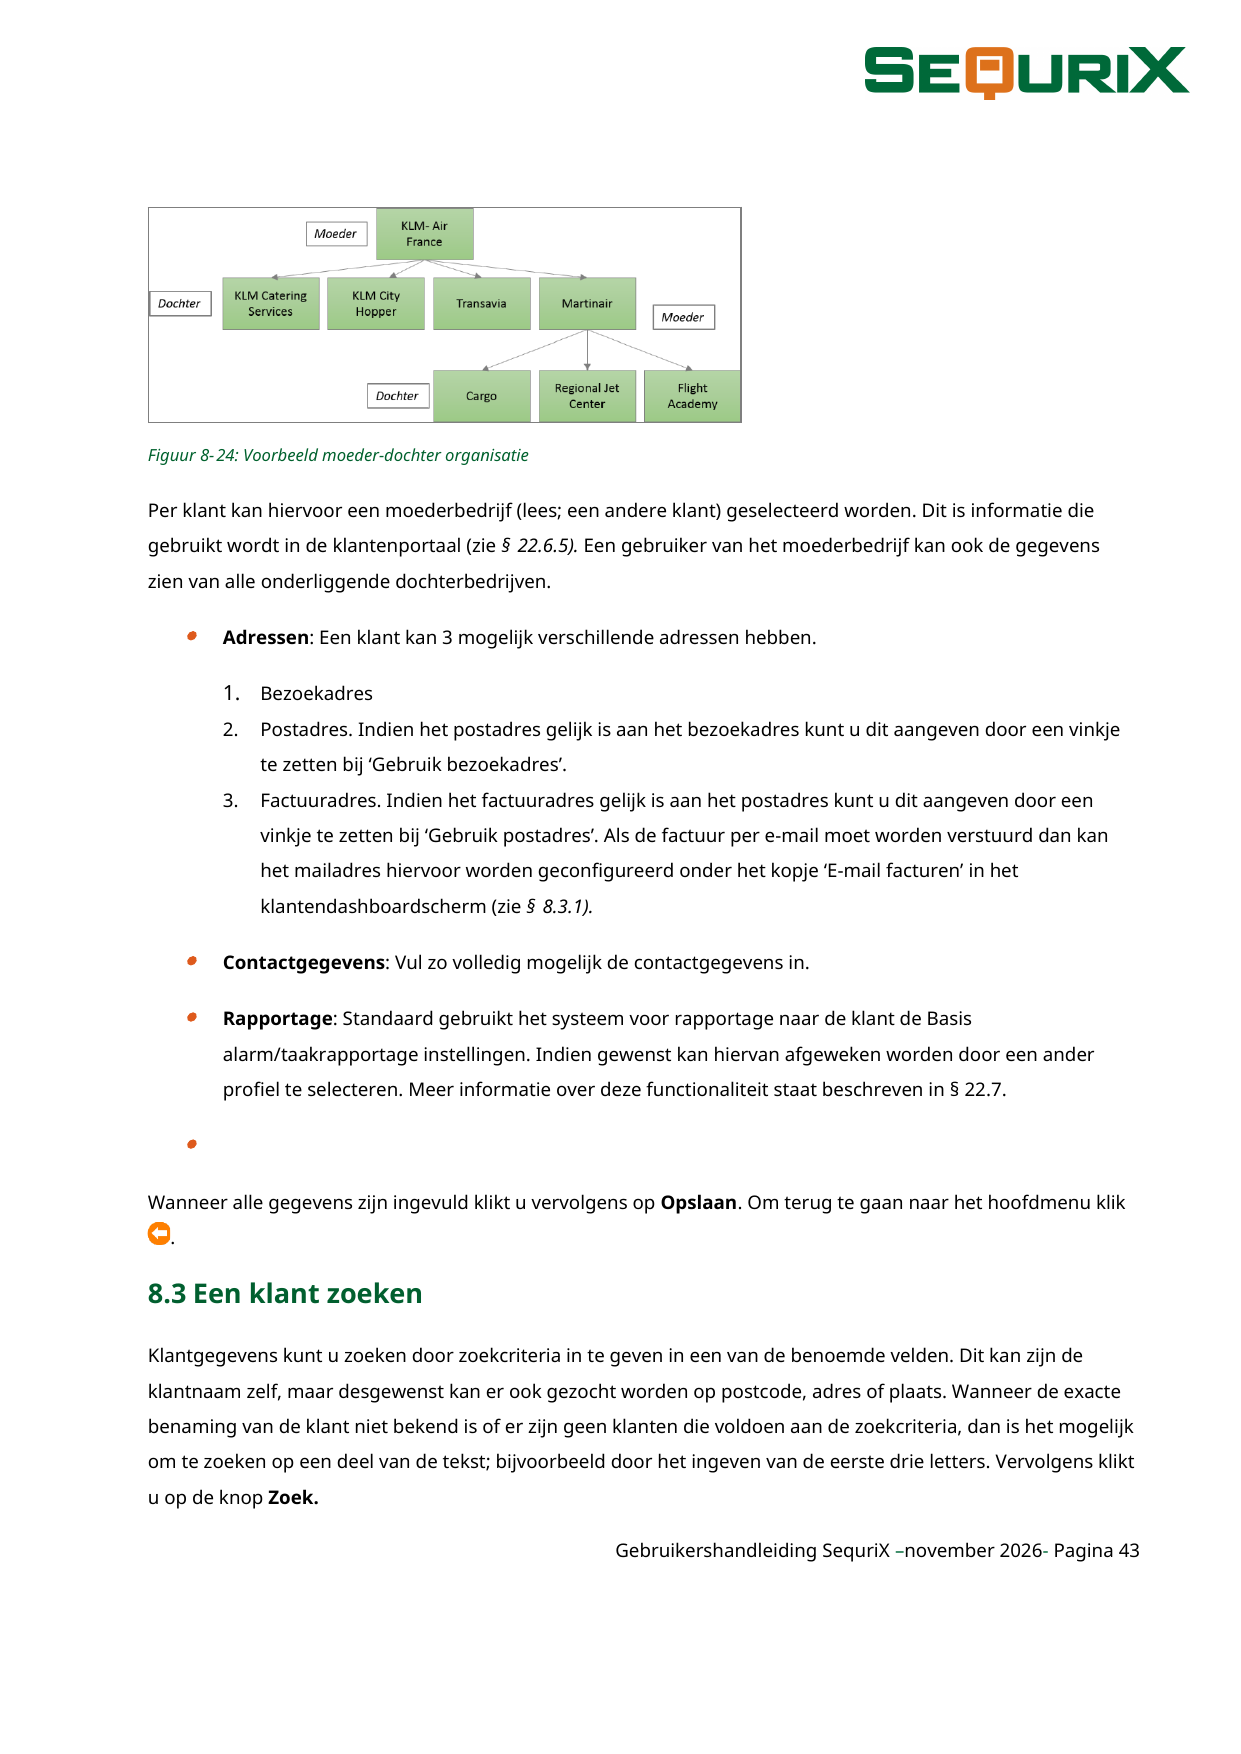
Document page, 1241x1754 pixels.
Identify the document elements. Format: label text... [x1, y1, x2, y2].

text Wanneer alle gegevens zijn ingevuld klikt u vervolgens op Opslaan. Om terug te gaan naar het hoofdmenu klik . [148, 1179, 1140, 1250]
picture [147, 1222, 171, 1245]
picture [865, 47, 1190, 100]
picture [149, 208, 740, 422]
list Factuuradres. Indien het factuuradres gelijk is aan het postadres kunt u dit aangeven door een vinkje te zetten bij ‘Gebruik postadres’. Als de factuur per e-mail moet worden verstuurd dan kan het mailadres hiervoor worden geconfigureerd onder het kopje ‘E-mail facturen’ in het klantendashboardscherm (zie § 8.3.1). [223, 777, 1140, 919]
text Adressen: Een klant kan 3 mogelijk verschillende adressen hebben. [185, 614, 1140, 650]
list Bezoekadres [223, 671, 1140, 706]
text Per klant kan hiervoor een moederbedrijf (lees; een andere klant) geselecteerd worden. Dit is informatie die gebruikt wordt in de klantenportaal (zie § 22.6.5). Een gebruiker van het moederbedrijf kan ook de gegevens zien van alle onderliggende dochterbedrijven. [148, 487, 1140, 594]
text Contactgegevens: Vul zo volledig mogelijk de contactgegevens in. [185, 939, 1140, 975]
text Rapportage: Standaard gebruikt het systeem voor rapportage naar de klant de Basis alarm/taakrapportage instellingen. Indien gewenst kan hiervan afgeweken worden door een ander profiel te selecteren. Meer informatie over deze functionaliteit staat beschreven in § 22.7. [185, 996, 1140, 1102]
list Postadres. Indien het postadres gelijk is aan het bezoekadres kunt u dit aangeven door een vinkje te zetten bij ‘Gebruik bezoekadres’. [223, 706, 1140, 777]
text Klantgegevens kunt u zoeken door zoekcriteria in te geven in een van de benoemde velden. Dit kan zijn de klantnaam zelf, maar desgewenst kan er ook gezocht worden op postcode, adres of plaats. Wanneer de exacte benaming van de klant niet bekend is of er zijn geen klanten die voldoen aan de zoekcriteria, dan is het mogelijk om te zoeken op een deel van de tekst; bijvoorbeeld door het ingeven van de eerste drie letters. Vervolgens klikt u op de knop Zoek. [148, 1333, 1140, 1510]
subtitle Een klant zoeken [148, 1275, 1140, 1312]
